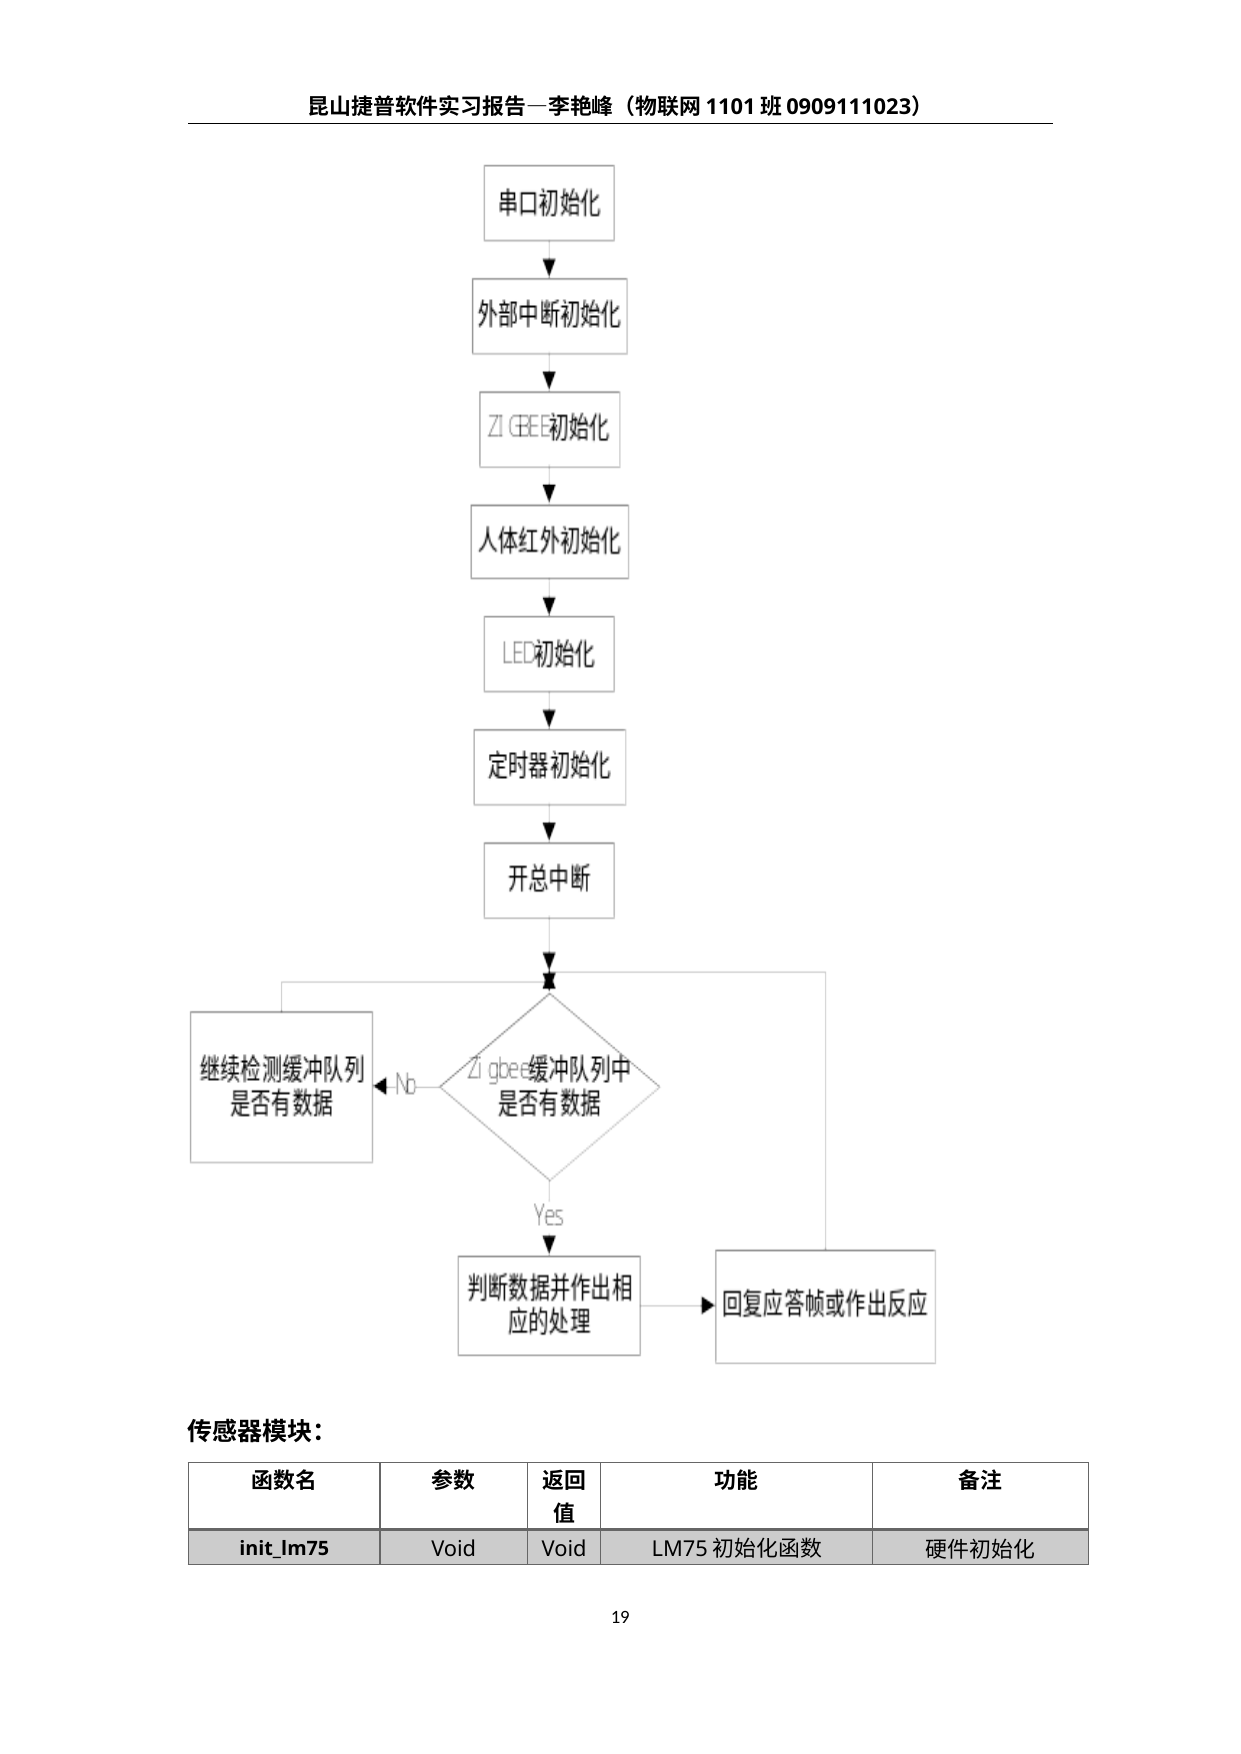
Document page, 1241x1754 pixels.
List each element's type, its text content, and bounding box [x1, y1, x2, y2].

table_header 参数 [381, 1463, 527, 1528]
table_header 返回值 [528, 1463, 600, 1528]
table_cell Void [381, 1531, 527, 1564]
table_header 功能 [601, 1463, 872, 1528]
table_header 备注 [873, 1463, 1088, 1528]
table_header 函数名 [189, 1463, 379, 1528]
table_cell init_lm75 [189, 1531, 379, 1564]
table_cell LM75初始化函数 [601, 1531, 872, 1564]
table_cell 硬件初始化 [873, 1531, 1088, 1564]
text 传感器模块： [187, 1397, 1053, 1462]
table_cell Void [528, 1531, 600, 1564]
